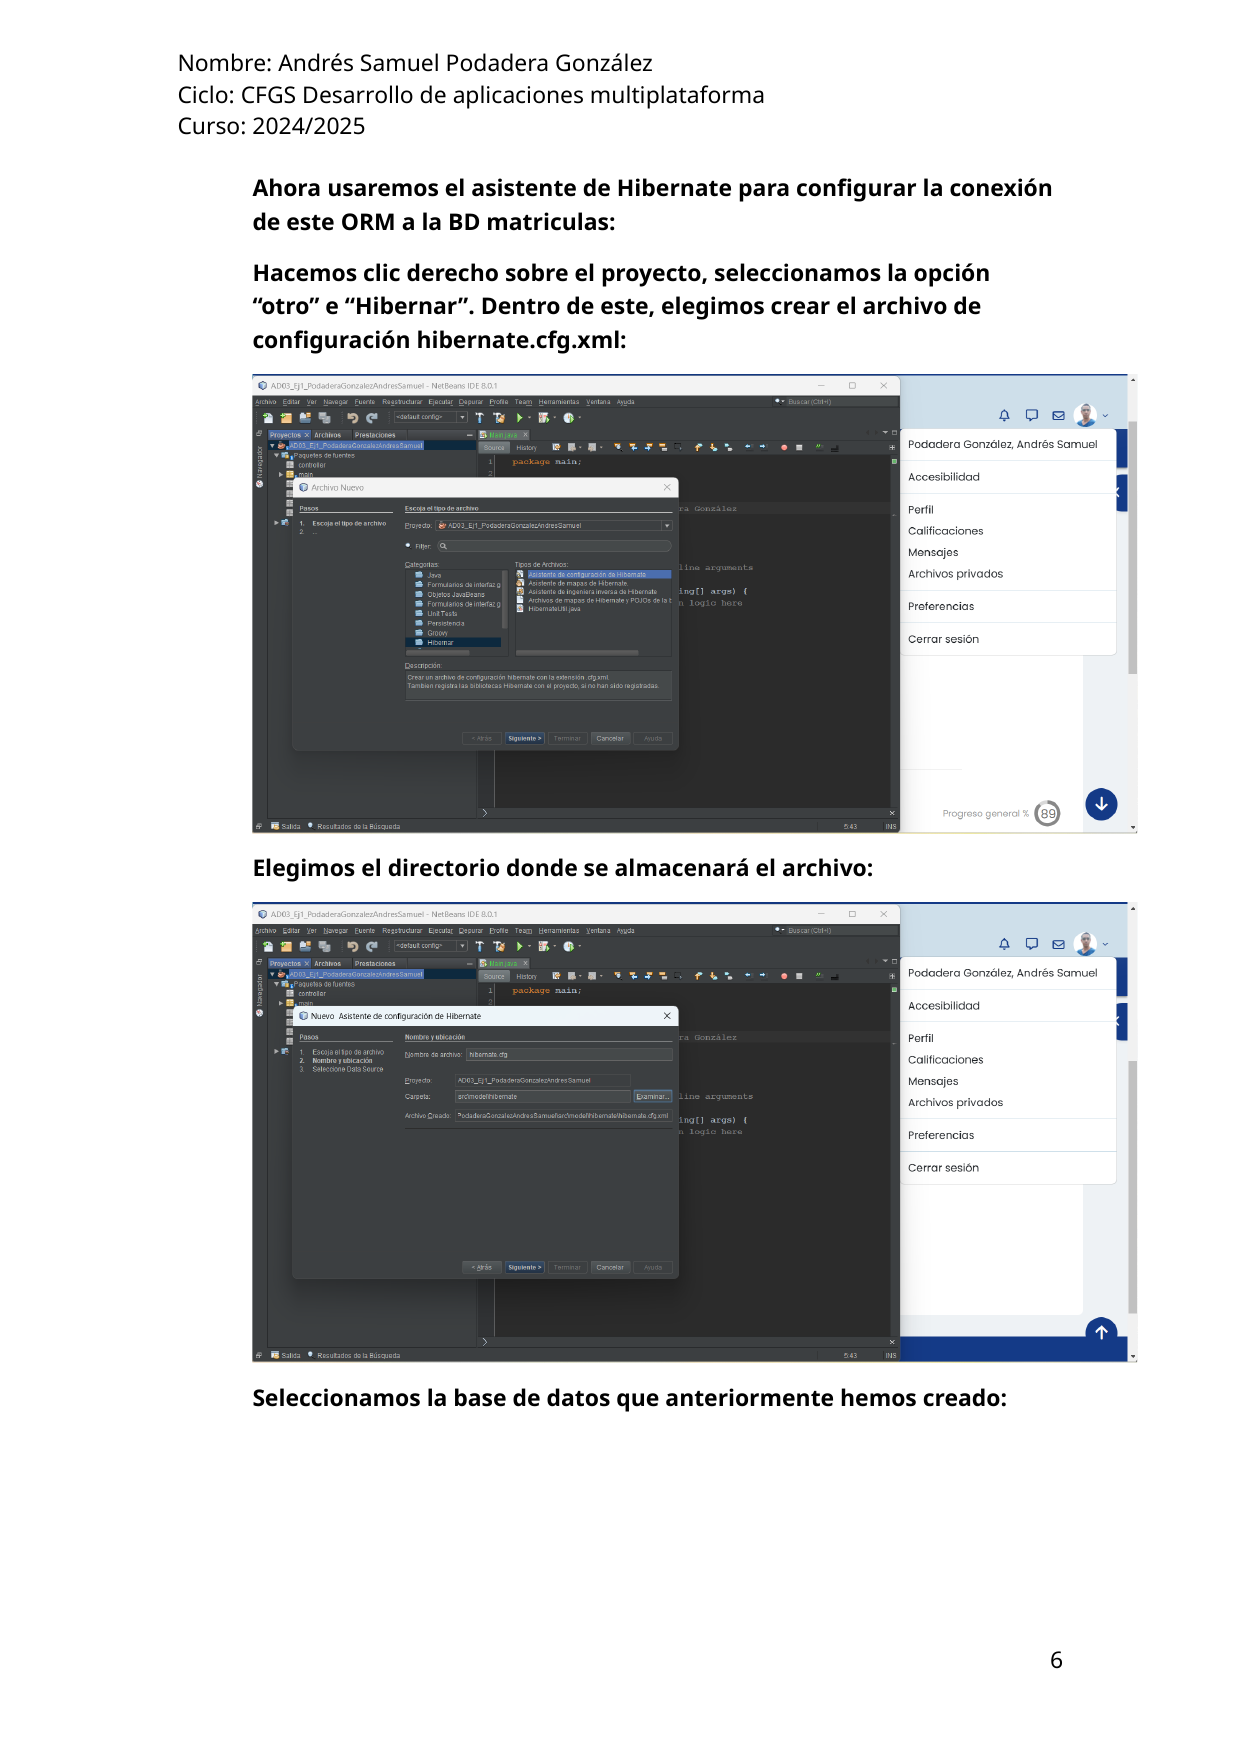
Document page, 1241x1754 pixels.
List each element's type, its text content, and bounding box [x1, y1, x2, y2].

text Hacemos clic derecho sobre el proyecto, seleccionamos la opción “otro” e “Hibernar”. Dentro de este, elegimos crear el archivo de configuración hibernate.cfg.xml: [252, 256, 1063, 355]
text Elegimos el directorio donde se almacenará el archivo: [252, 852, 1063, 883]
text Ahora usaremos el asistente de Hibernate para configurar la conexión de este ORM a la BD matriculas: [252, 172, 1063, 237]
picture [252, 374, 1138, 834]
text Seleccionamos la base de datos que anteriormente hemos creado: [252, 1382, 1063, 1413]
picture [252, 902, 1138, 1363]
